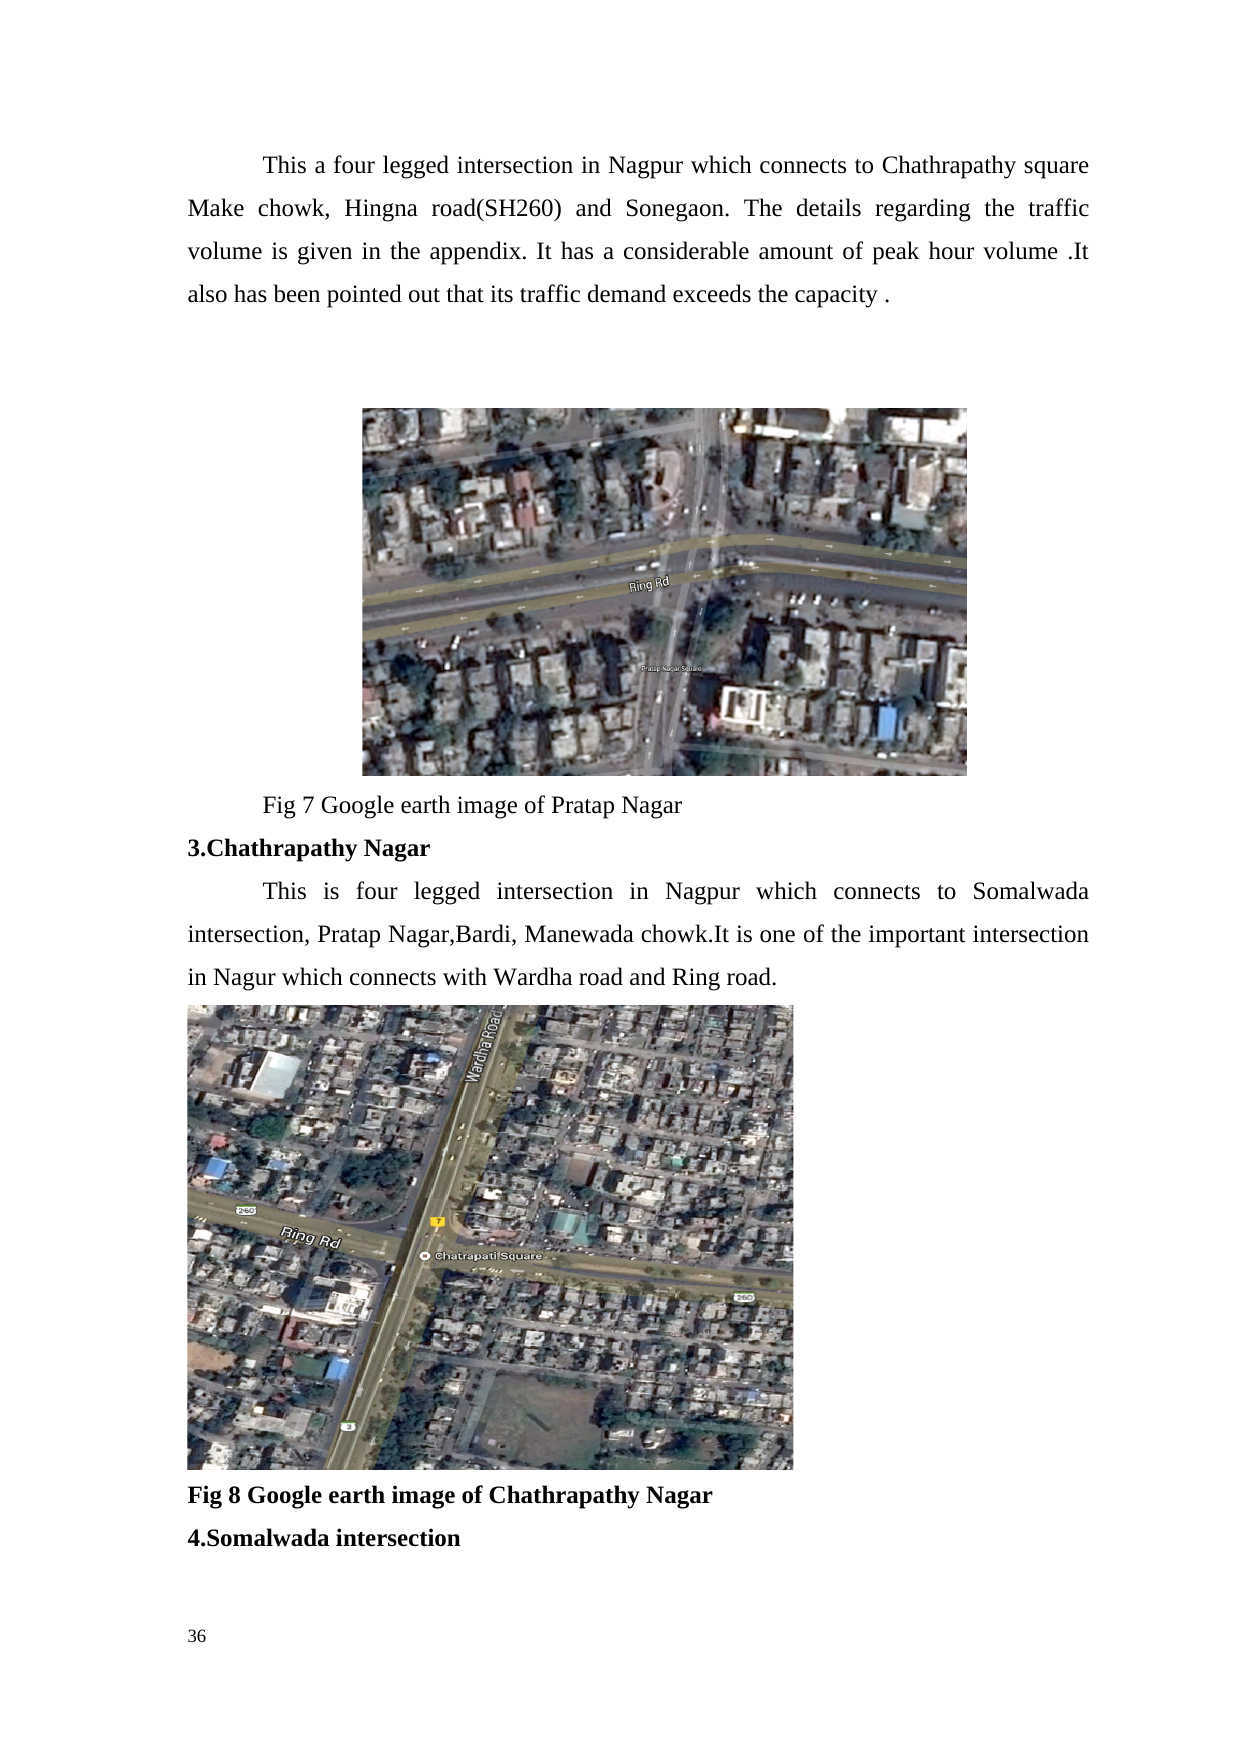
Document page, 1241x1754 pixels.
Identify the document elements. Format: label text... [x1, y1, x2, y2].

text This a four legged intersection in Nagpur which connects to Chathrapathy square Make chowk, Hingna road(SH260) and Sonegaon. The details regarding the traffic volume is given in the appendix. It has a considerable amount of peak hour volume .It also has been pointed out that its traffic demand exceeds the capacity . [187, 150, 1090, 308]
picture [362, 408, 967, 776]
picture [187, 1005, 794, 1470]
text Fig 7 Google earth image of Pratap Nagar [187, 790, 1090, 818]
text This is four legged intersection in Nagpur which connects to Somalwada intersection, Pratap Nagar,Bardi, Manewada chowk.It is one of the important intersection in Nagur which connects with Wardha road and Ring road. [187, 876, 1090, 991]
text 4.Somalwada intersection [187, 1523, 1090, 1552]
text 3.Chathrapathy Nagar [187, 833, 1090, 862]
text Fig 8 Google earth image of Chathrapathy Nagar [187, 1480, 1090, 1509]
